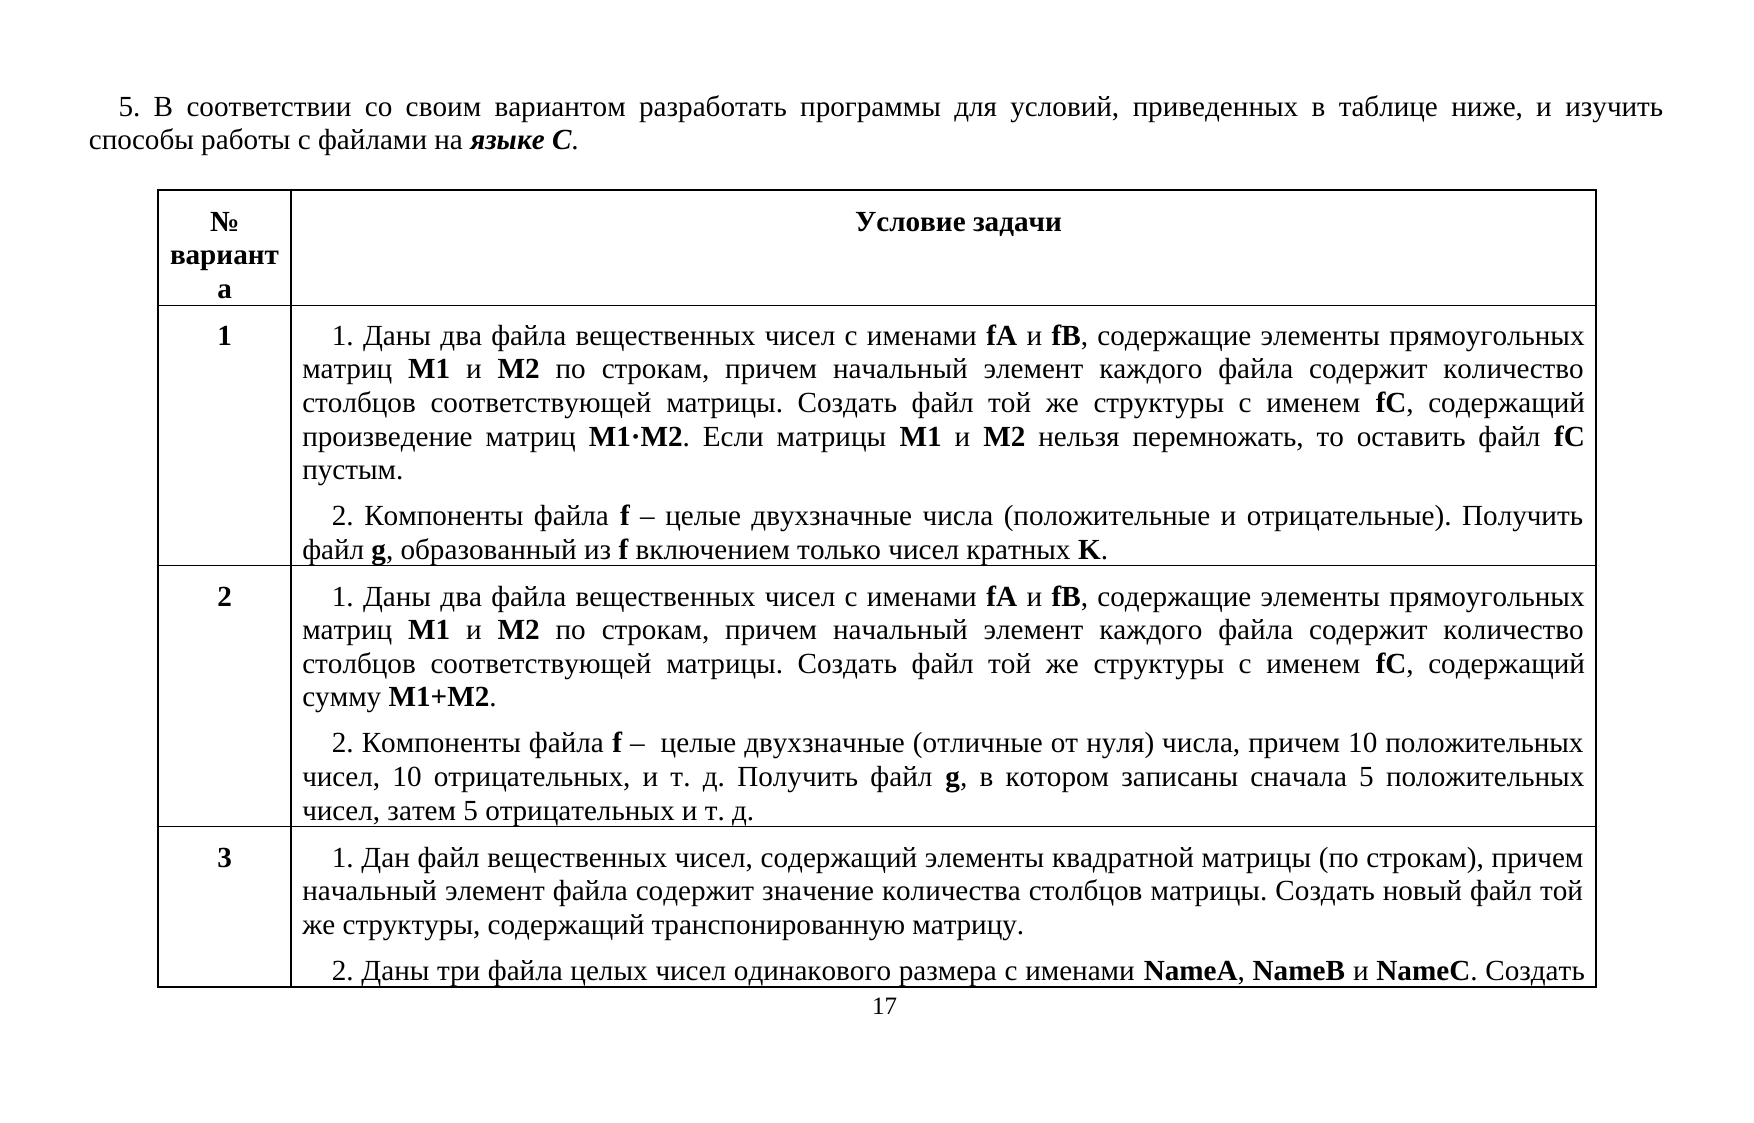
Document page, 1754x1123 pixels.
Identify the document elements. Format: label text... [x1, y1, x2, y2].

table_cell 3 [159, 827, 290, 986]
text 5. В соответствии со своим вариантом разработать программы для условий, приведенных в таблице ниже, и изучить способы работы с файлами на языке С. [89, 89, 1665, 156]
table_header № варианта [159, 191, 290, 304]
table_cell 1. Даны два файла вещественных чисел с именами fA и fB, содержащие элементы прямоугольных матриц M1 и M2 по строкам, причем начальный элемент каждого файла содержит количество столбцов соответствующей матрицы. Создать файл той же структуры с именем fC, содержащий сумму M1+M2. 2. Компоненты файла f – целые двухзначные (отличные от нуля) числа, причем 10 положительных чисел, 10 отрицательных, и т. д. Получить файл g, в котором записаны сначала 5 положительных чисел, затем 5 отрицательных и т. д. [292, 566, 1595, 826]
table_cell 2 [159, 566, 290, 826]
table_cell 1 [159, 306, 290, 565]
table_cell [292, 827, 1595, 986]
table_header Условие задачи [292, 191, 1595, 304]
table_cell 1. Даны два файла вещественных чисел с именами fA и fB, содержащие элементы прямоугольных матриц M1 и M2 по строкам, причем начальный элемент каждого файла содержит количество столбцов соответствующей матрицы. Создать файл той же структуры с именем fC, содержащий произведение матриц M1·M2. Если матрицы M1 и M2 нельзя перемножать, то оставить файл fC пустым. 2. Компоненты файла f – целые двухзначные числа (положительные и отрицательные). Получить файл g, образованный из f включением только чисел кратных K. [292, 306, 1595, 565]
